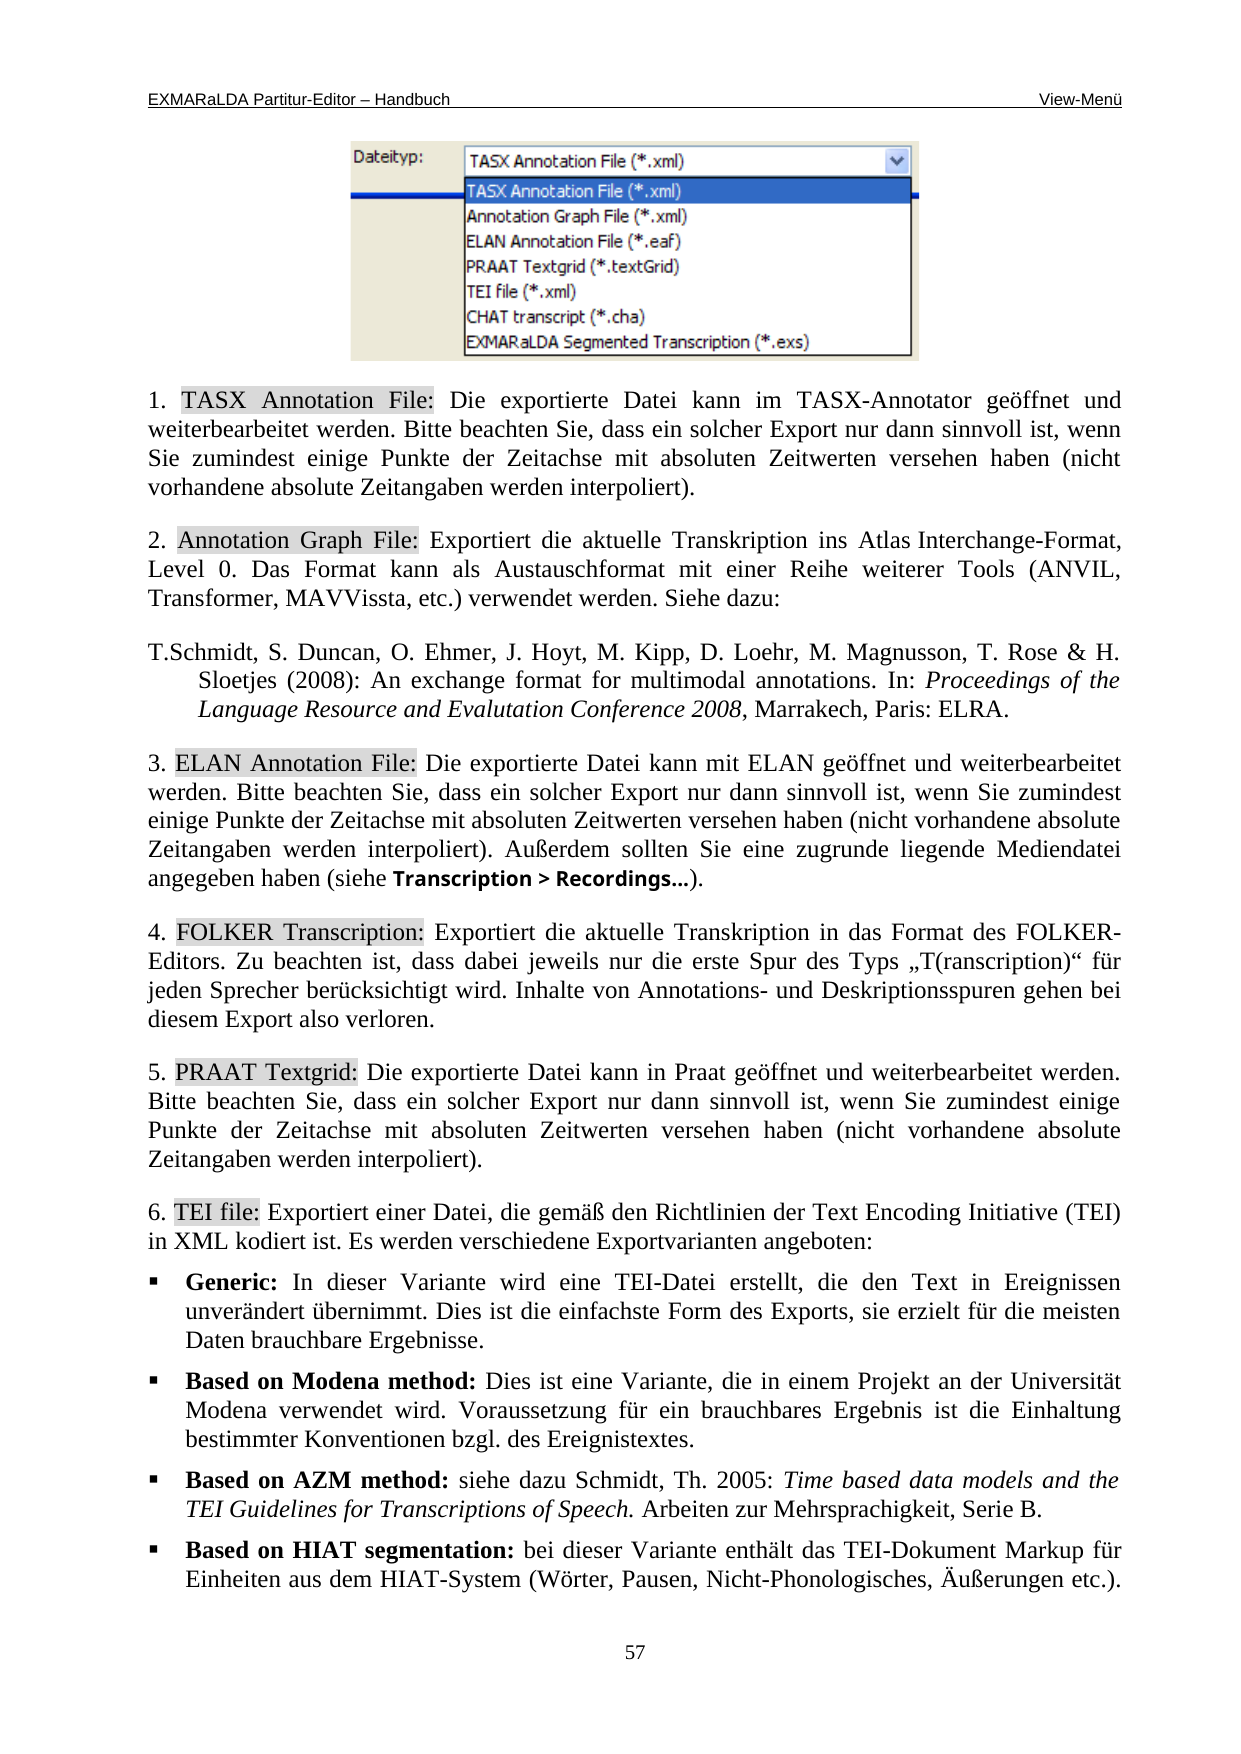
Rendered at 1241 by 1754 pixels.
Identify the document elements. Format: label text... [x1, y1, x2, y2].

picture [350, 141, 920, 361]
list Generic: In dieser Variante wird eine TEI-Datei erstellt, die den Text in Ereignissen unverändert übernimmt. Dies ist die einfachste Form des Exports, sie erzielt für die meisten Daten brauchbare Ergebnisse. [148, 1267, 1122, 1354]
text 2. Annotation Graph File: Exportiert die aktuelle Transkription ins Atlas Interchange-Format, Level 0. Das Format kann als Austauschformat mit einer Reihe weiterer Tools (ANVIL, Transformer, MAVVissta, etc.) verwendet werden. Siehe dazu: [148, 526, 1122, 612]
list Based on Modena method: Dies ist eine Variante, die in einem Projekt an der Universität Modena verwendet wird. Voraussetzung für ein brauchbares Ergebnis ist die Einhaltung bestimmter Konventionen bzgl. des Ereignistextes. [148, 1366, 1122, 1452]
list Based on AZM method: siehe dazu Schmidt, Th. 2005: Time based data models and the TEI Guidelines for Transcriptions of Speech. Arbeiten zur Mehrsprachigkeit, Serie B. [148, 1465, 1122, 1522]
text 5. PRAAT Textgrid: Die exportierte Datei kann in Praat geöffnet und weiterbearbeitet werden. Bitte beachten Sie, dass ein solcher Export nur dann sinnvoll ist, wenn Sie zumindest einige Punkte der Zeitachse mit absoluten Zeitwerten versehen haben (nicht vorhandene absolute Zeitangaben werden interpoliert). [148, 1057, 1122, 1172]
text 6. TEI file: Exportiert einer Datei, die gemäß den Richtlinien der Text Encoding Initiative (TEI) in XML kodiert ist. Es werden verschiedene Exportvarianten angeboten: [148, 1197, 1122, 1255]
list T.Schmidt, S. Duncan, O. Ehmer, J. Hoyt, M. Kipp, D. Loehr, M. Magnusson, T. Rose & H. Sloetjes (2008): An exchange format for multimodal annotations. In: Proceedings of the Language Resource and Evalutation Conference 2008, Marrakech, Paris: ELRA. [148, 637, 1122, 723]
text 1. TASX Annotation File: Die exportierte Datei kann im TASX-Annotator geöffnet und weiterbearbeitet werden. Bitte beachten Sie, dass ein solcher Export nur dann sinnvoll ist, wenn Sie zumindest einige Punkte der Zeitachse mit absoluten Zeitwerten versehen haben (nicht vorhandene absolute Zeitangaben werden interpoliert). [148, 386, 1122, 501]
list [148, 1535, 1122, 1592]
text 4. FOLKER Transcription: Exportiert die aktuelle Transkription in das Format des FOLKER-Editors. Zu beachten ist, dass dabei jeweils nur die erste Spur des Typs „T(ranscription)“ für jeden Sprecher berücksichtigt wird. Inhalte von Annotations- und Deskriptionsspuren gehen bei diesem Export also verloren. [148, 917, 1122, 1032]
text 3. ELAN Annotation File: Die exportierte Datei kann mit ELAN geöffnet und weiterbearbeitet werden. Bitte beachten Sie, dass ein solcher Export nur dann sinnvoll ist, wenn Sie zumindest einige Punkte der Zeitachse mit absoluten Zeitwerten versehen haben (nicht vorhandene absolute Zeitangaben werden interpoliert). Außerdem sollten Sie eine zugrunde liegende Mediendatei angegeben haben (siehe Transcription > Recordings...). [148, 748, 1122, 892]
